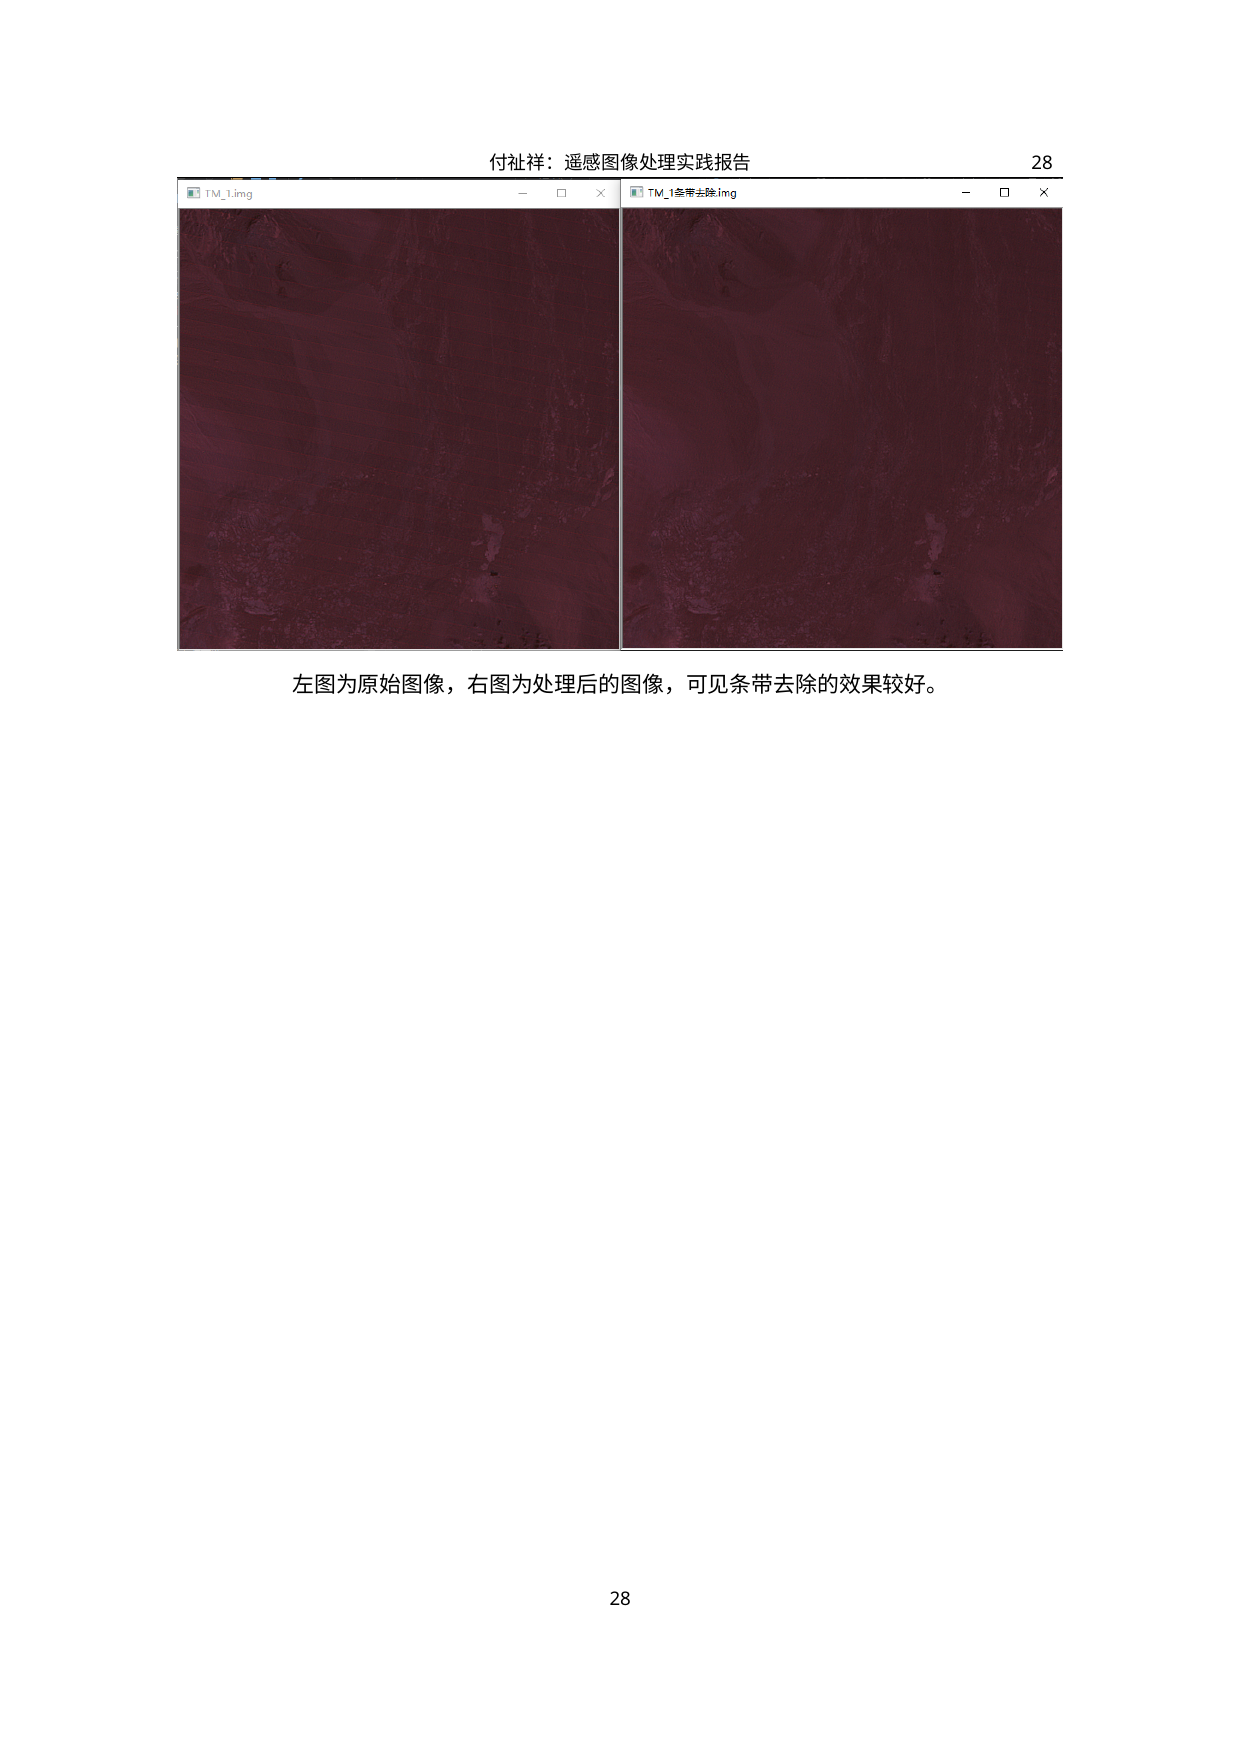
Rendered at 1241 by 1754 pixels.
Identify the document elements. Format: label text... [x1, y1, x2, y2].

text 左图为原始图像，右图为处理后的图像，可见条带去除的效果较好。 [177, 666, 1063, 699]
picture [177, 178, 1063, 651]
